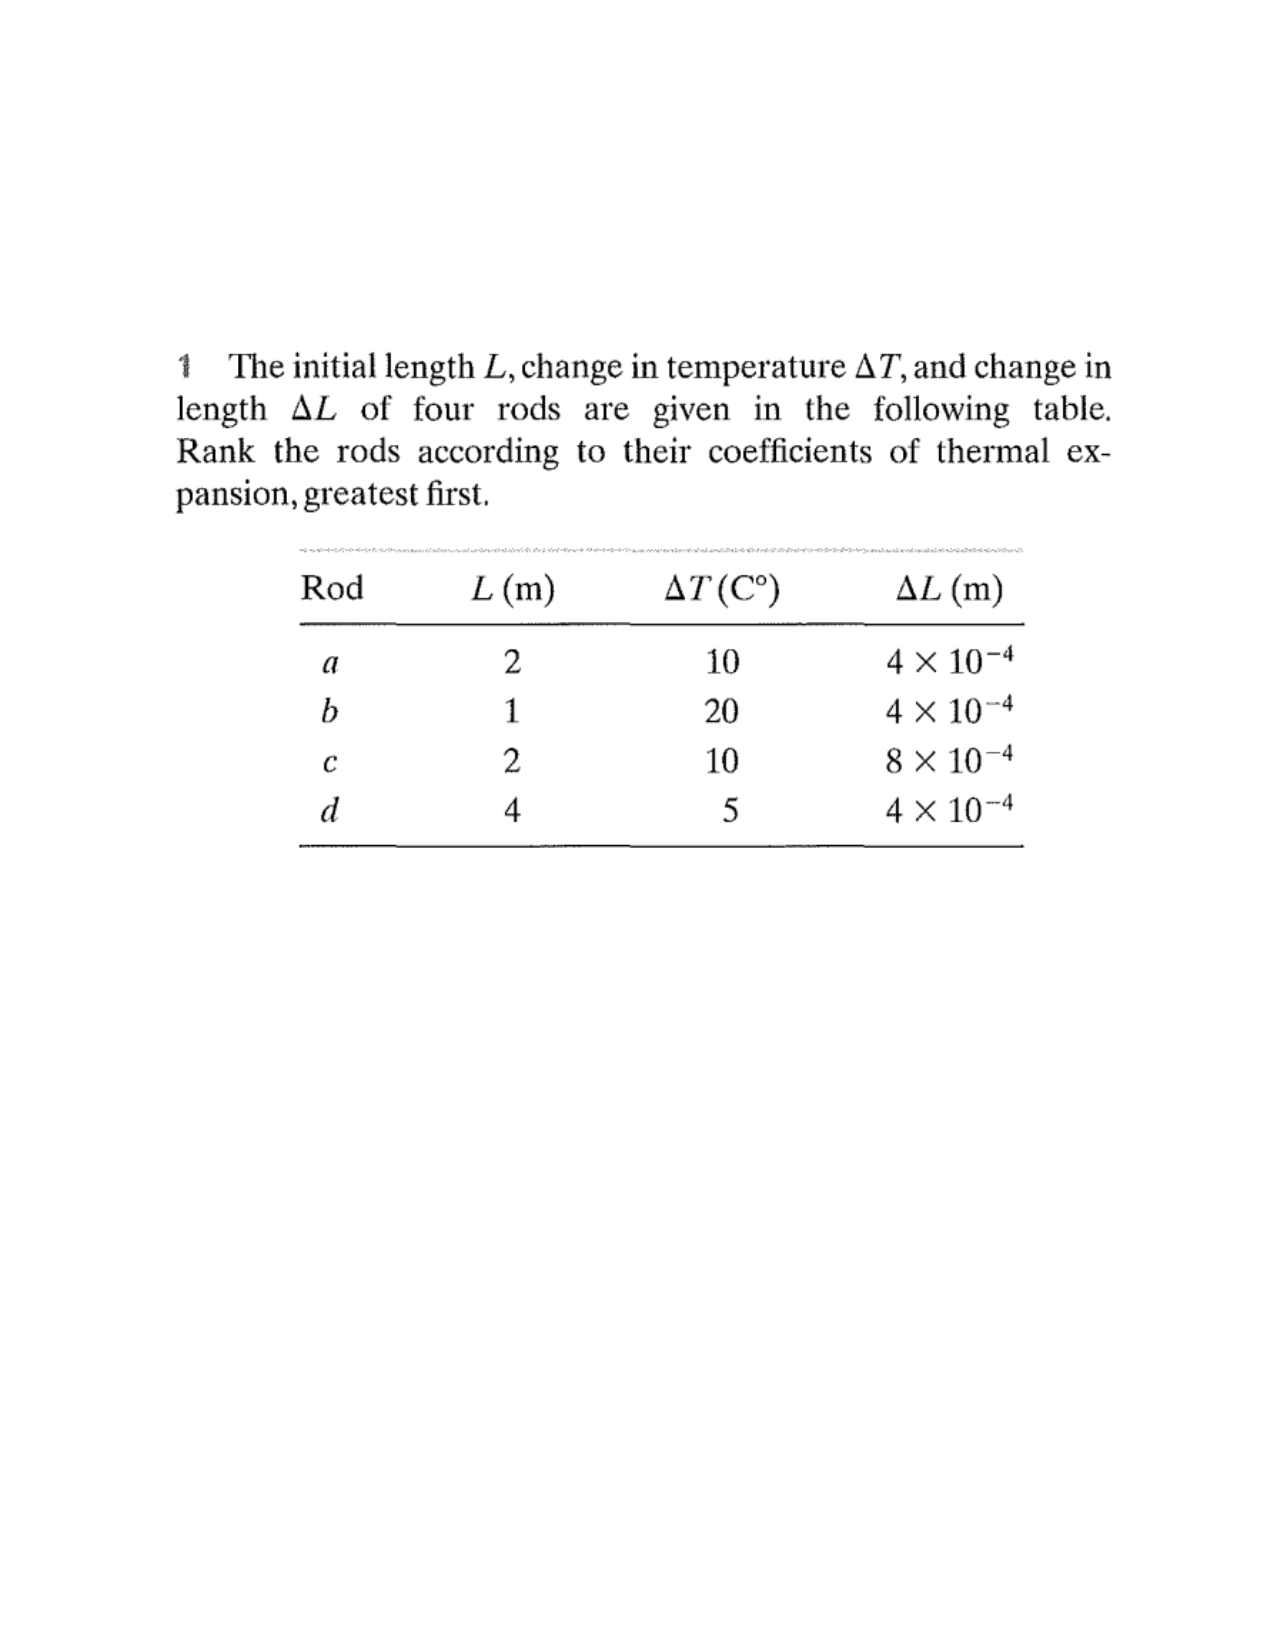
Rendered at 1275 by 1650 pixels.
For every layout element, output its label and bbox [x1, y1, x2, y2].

picture [150, 337, 1125, 865]
